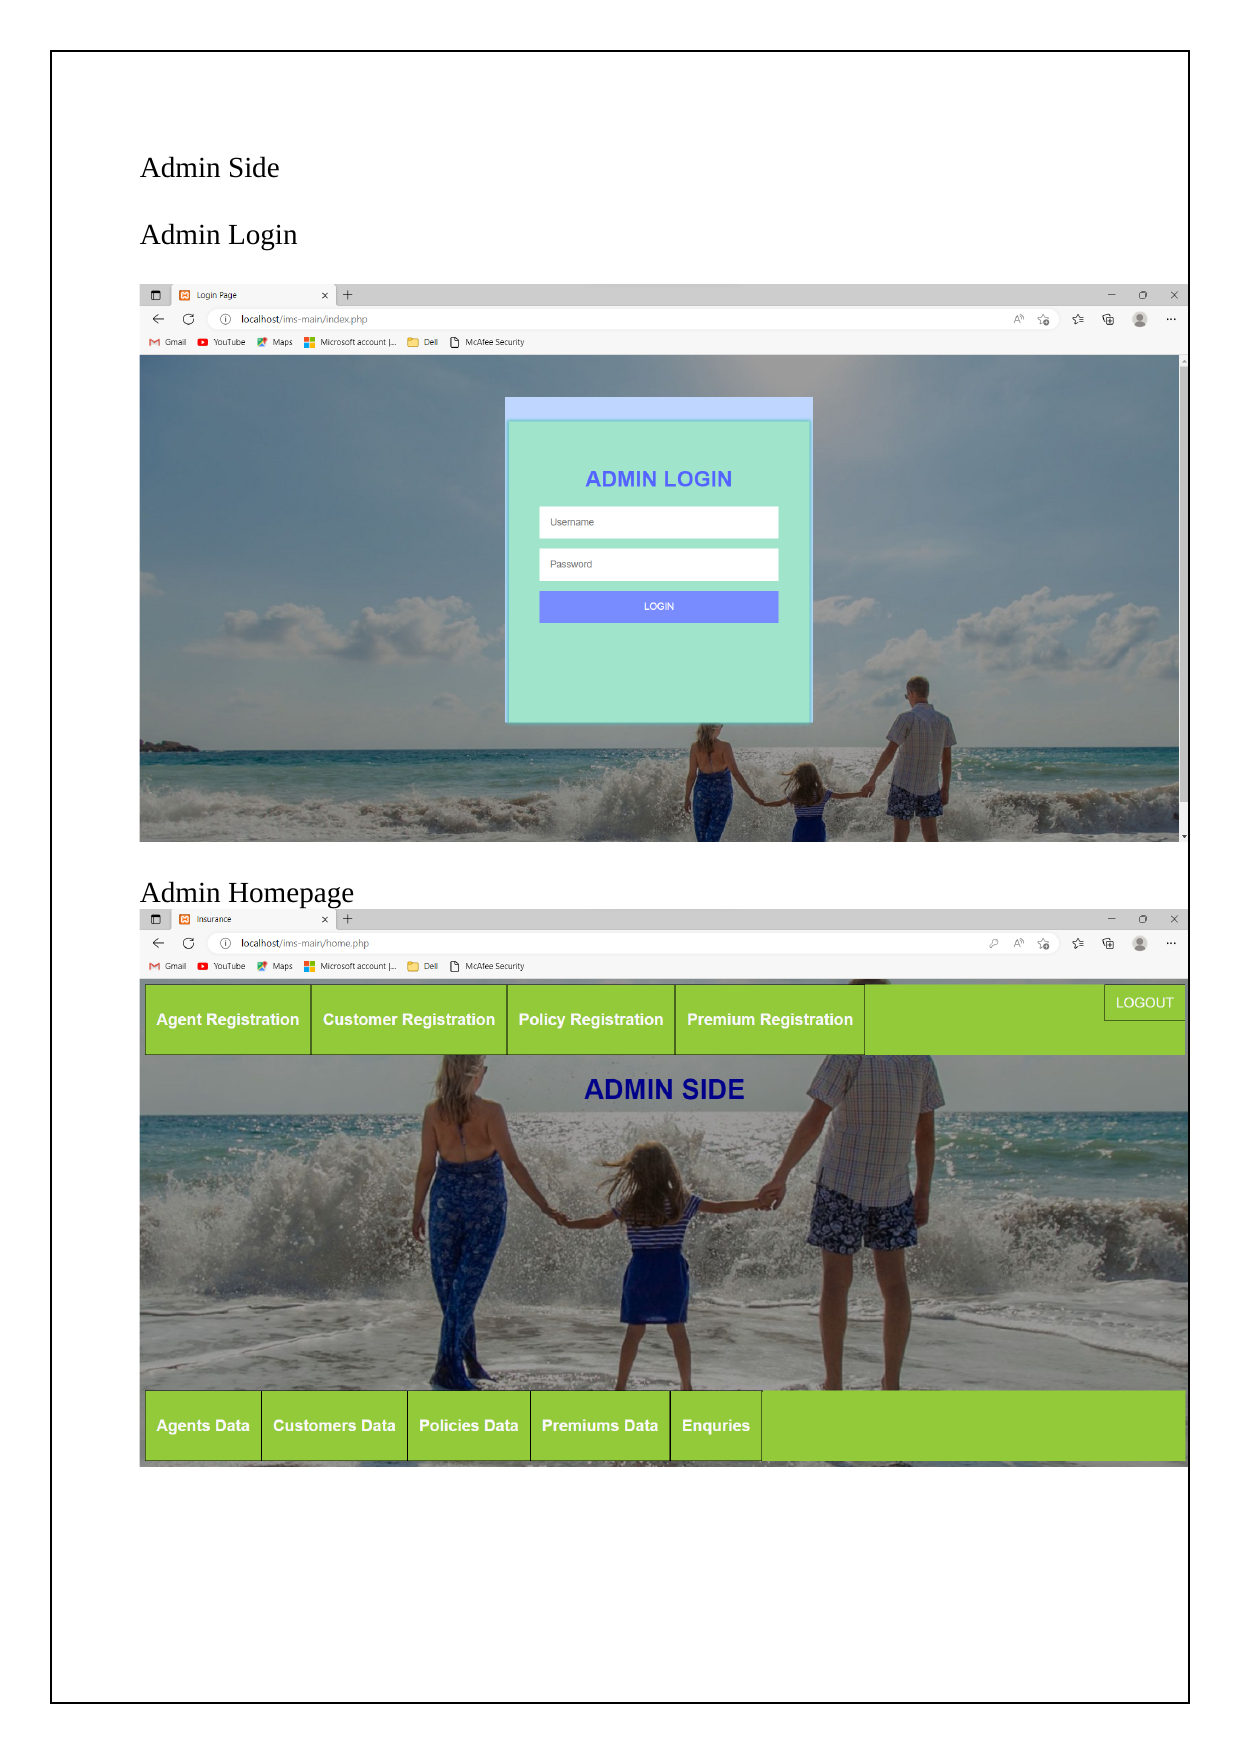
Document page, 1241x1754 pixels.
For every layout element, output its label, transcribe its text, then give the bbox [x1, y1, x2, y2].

text Admin Side [139, 150, 1103, 183]
text Admin Homepage [139, 876, 1103, 909]
picture [139, 909, 1188, 1467]
text Admin Login [139, 217, 1103, 251]
picture [139, 284, 1188, 842]
